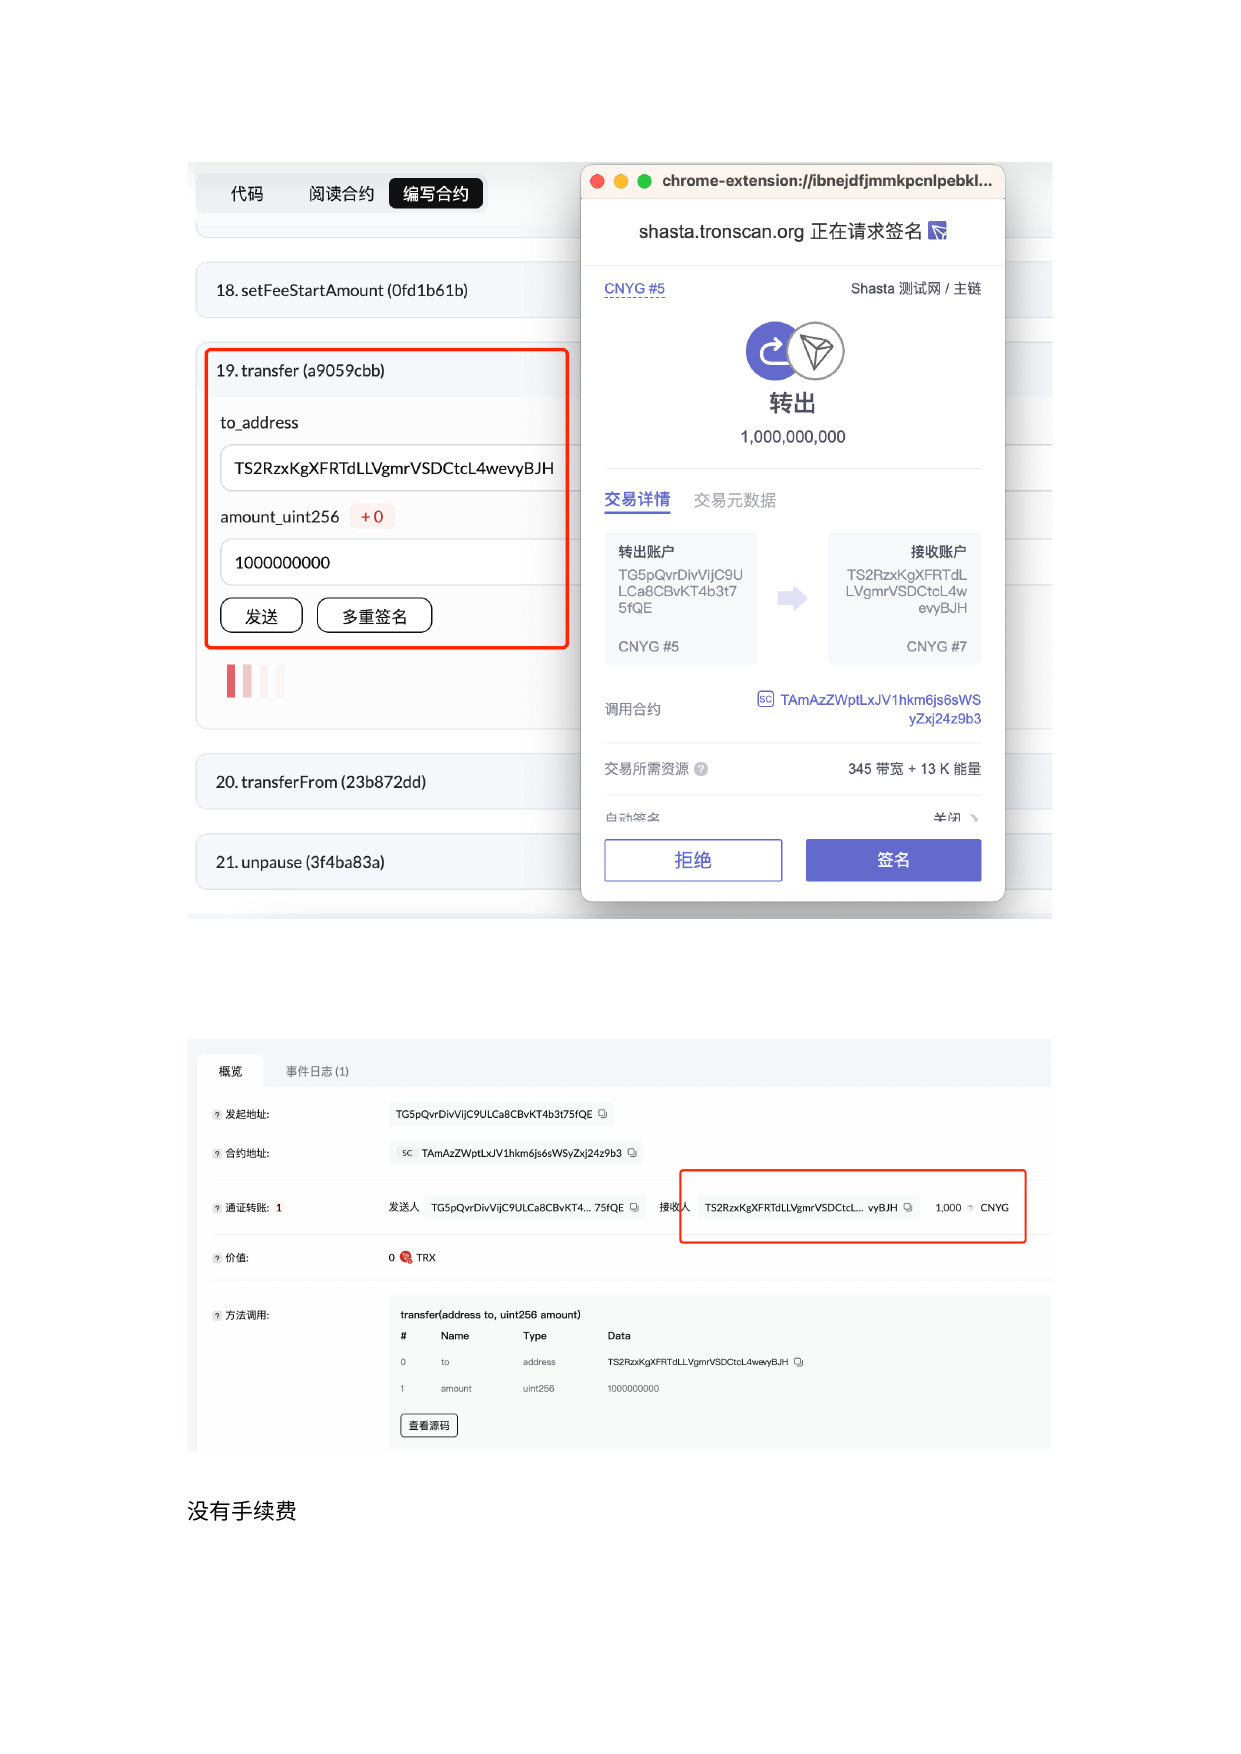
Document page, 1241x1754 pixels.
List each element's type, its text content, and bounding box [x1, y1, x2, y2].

list 没有手续费 [187, 1494, 1053, 1527]
picture [187, 162, 1053, 919]
picture [187, 1039, 1052, 1451]
